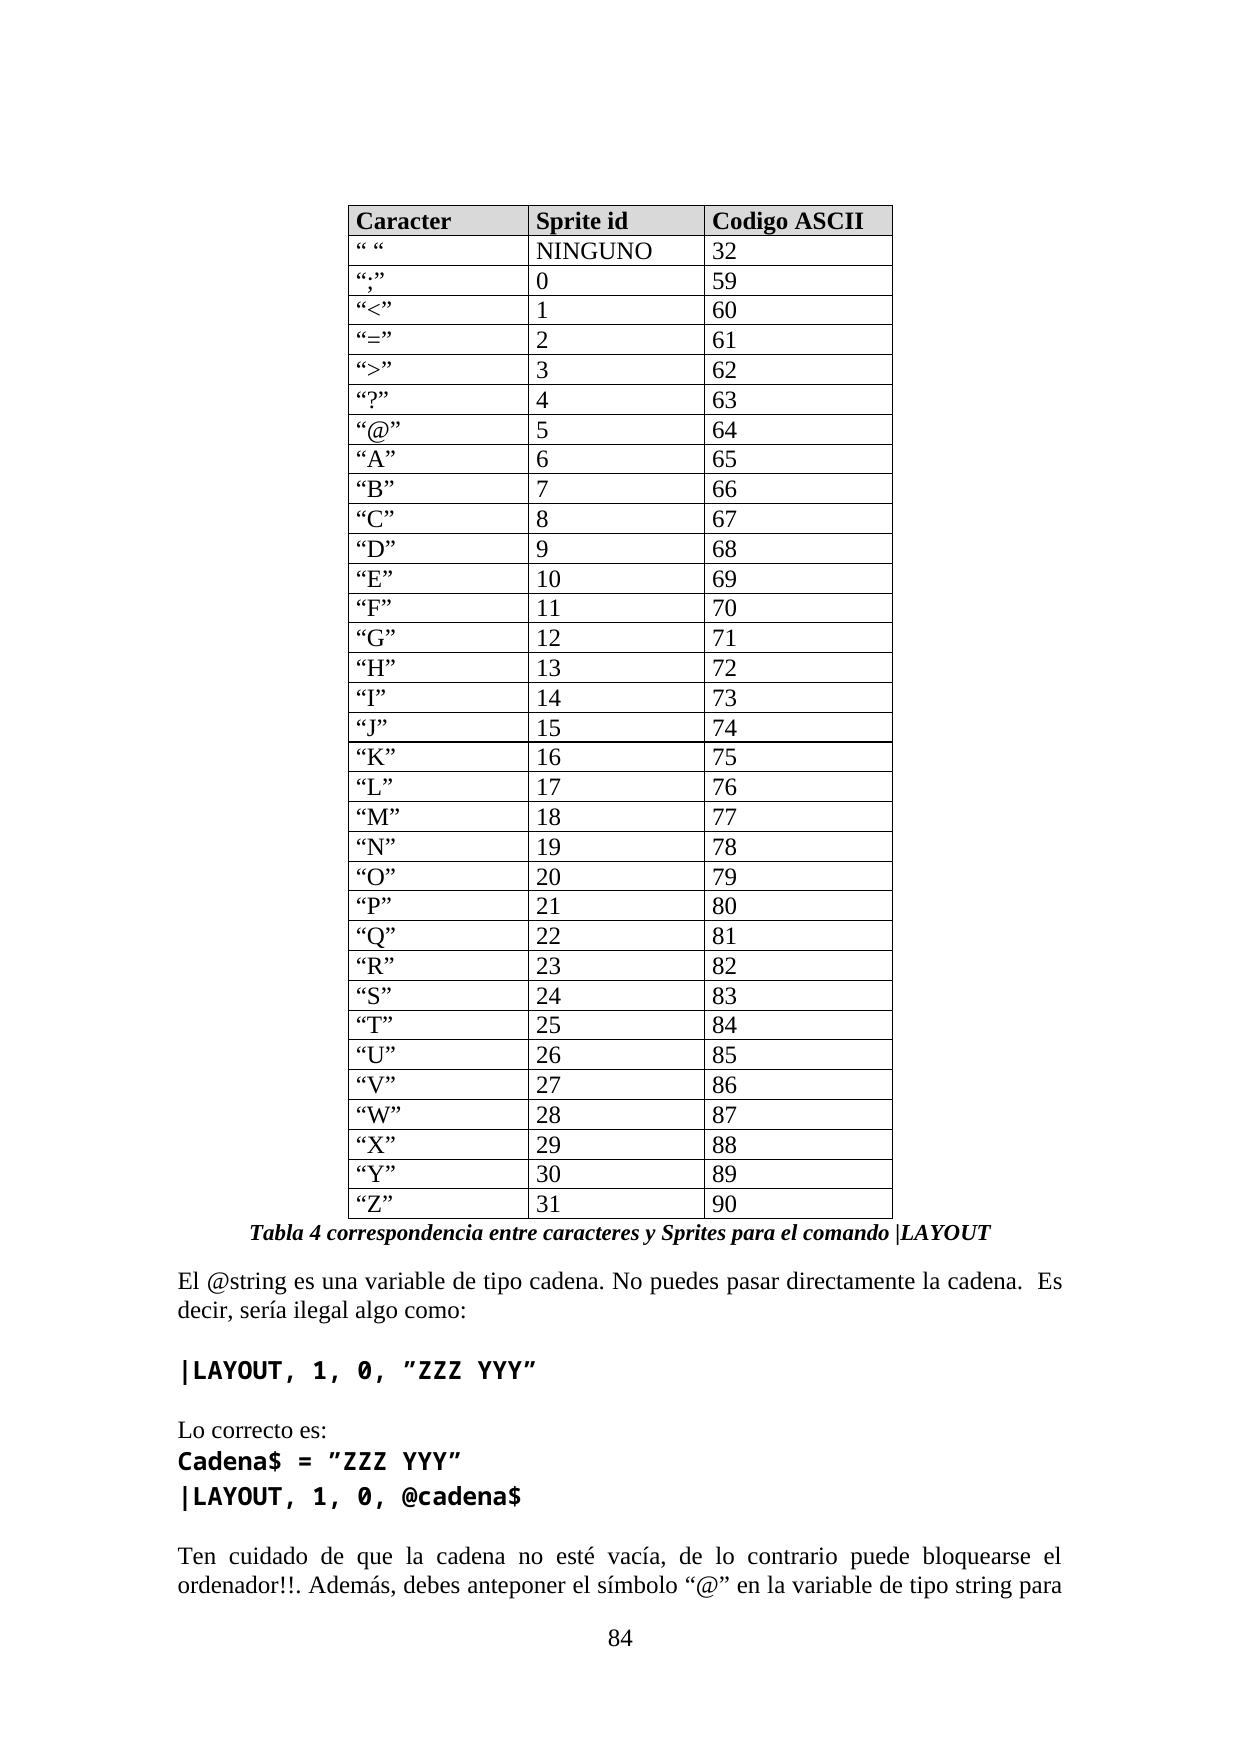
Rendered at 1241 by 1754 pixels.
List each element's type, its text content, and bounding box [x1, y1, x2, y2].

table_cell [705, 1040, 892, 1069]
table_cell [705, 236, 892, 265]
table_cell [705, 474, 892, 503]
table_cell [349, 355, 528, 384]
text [177, 1541, 1063, 1598]
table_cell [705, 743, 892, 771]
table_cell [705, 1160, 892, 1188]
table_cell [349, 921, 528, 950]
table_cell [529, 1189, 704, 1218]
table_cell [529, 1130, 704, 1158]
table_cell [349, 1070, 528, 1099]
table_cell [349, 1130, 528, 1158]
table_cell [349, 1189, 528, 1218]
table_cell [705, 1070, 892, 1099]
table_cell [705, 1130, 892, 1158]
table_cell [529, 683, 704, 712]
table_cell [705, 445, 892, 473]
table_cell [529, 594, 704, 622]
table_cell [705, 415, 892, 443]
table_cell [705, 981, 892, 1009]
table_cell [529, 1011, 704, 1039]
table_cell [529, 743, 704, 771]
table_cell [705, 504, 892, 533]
text El @string es una variable de tipo cadena. No puedes pasar directamente la cadena. Es decir, sería ilegal algo como: [177, 1266, 1063, 1324]
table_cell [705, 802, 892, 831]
text Tabla 4 correspondencia entre caracteres y Sprites para el comando |LAYOUT [177, 1219, 1063, 1245]
text Lo correcto es: [177, 1415, 1063, 1444]
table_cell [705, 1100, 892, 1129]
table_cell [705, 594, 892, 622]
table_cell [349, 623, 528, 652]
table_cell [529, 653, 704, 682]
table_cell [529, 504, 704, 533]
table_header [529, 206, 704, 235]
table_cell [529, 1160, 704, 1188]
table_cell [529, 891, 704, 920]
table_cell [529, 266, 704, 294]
text |LAYOUT, 1, 0, @cadena$ [177, 1478, 1063, 1512]
text Cadena$ = ”ZZZ YYY” [177, 1444, 1063, 1478]
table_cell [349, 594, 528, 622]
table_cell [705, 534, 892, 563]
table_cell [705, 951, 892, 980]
text |LAYOUT, 1, 0, ”ZZZ YYY” [177, 1352, 1063, 1387]
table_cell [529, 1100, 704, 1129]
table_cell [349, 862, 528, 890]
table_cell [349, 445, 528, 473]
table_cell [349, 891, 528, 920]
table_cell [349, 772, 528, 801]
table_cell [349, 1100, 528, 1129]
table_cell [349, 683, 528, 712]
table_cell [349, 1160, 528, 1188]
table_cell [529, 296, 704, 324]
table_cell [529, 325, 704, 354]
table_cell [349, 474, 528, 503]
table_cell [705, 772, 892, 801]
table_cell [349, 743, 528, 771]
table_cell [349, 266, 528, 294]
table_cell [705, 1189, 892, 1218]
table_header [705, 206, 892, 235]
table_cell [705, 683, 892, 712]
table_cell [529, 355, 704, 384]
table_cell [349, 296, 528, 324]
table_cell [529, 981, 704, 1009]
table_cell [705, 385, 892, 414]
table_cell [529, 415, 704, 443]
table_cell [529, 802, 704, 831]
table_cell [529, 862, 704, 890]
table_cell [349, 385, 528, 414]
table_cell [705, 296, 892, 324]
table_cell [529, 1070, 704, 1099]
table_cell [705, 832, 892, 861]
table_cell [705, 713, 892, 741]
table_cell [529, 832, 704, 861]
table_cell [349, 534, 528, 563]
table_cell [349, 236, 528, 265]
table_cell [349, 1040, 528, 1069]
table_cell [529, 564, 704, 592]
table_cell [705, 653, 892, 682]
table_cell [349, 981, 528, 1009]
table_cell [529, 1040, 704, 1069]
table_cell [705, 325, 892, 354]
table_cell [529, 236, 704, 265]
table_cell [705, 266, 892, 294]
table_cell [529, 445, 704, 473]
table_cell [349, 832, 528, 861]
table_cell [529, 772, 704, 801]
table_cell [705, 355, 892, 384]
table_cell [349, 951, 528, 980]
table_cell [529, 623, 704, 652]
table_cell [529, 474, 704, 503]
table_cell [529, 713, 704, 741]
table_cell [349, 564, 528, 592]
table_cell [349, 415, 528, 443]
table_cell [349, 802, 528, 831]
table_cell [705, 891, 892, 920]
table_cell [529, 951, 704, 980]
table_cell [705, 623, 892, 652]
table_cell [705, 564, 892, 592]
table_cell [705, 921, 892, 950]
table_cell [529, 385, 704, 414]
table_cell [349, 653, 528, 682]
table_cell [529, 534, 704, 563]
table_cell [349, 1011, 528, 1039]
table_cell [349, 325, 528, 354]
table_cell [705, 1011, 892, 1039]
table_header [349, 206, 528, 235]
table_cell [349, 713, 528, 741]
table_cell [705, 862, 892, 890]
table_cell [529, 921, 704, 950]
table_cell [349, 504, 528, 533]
